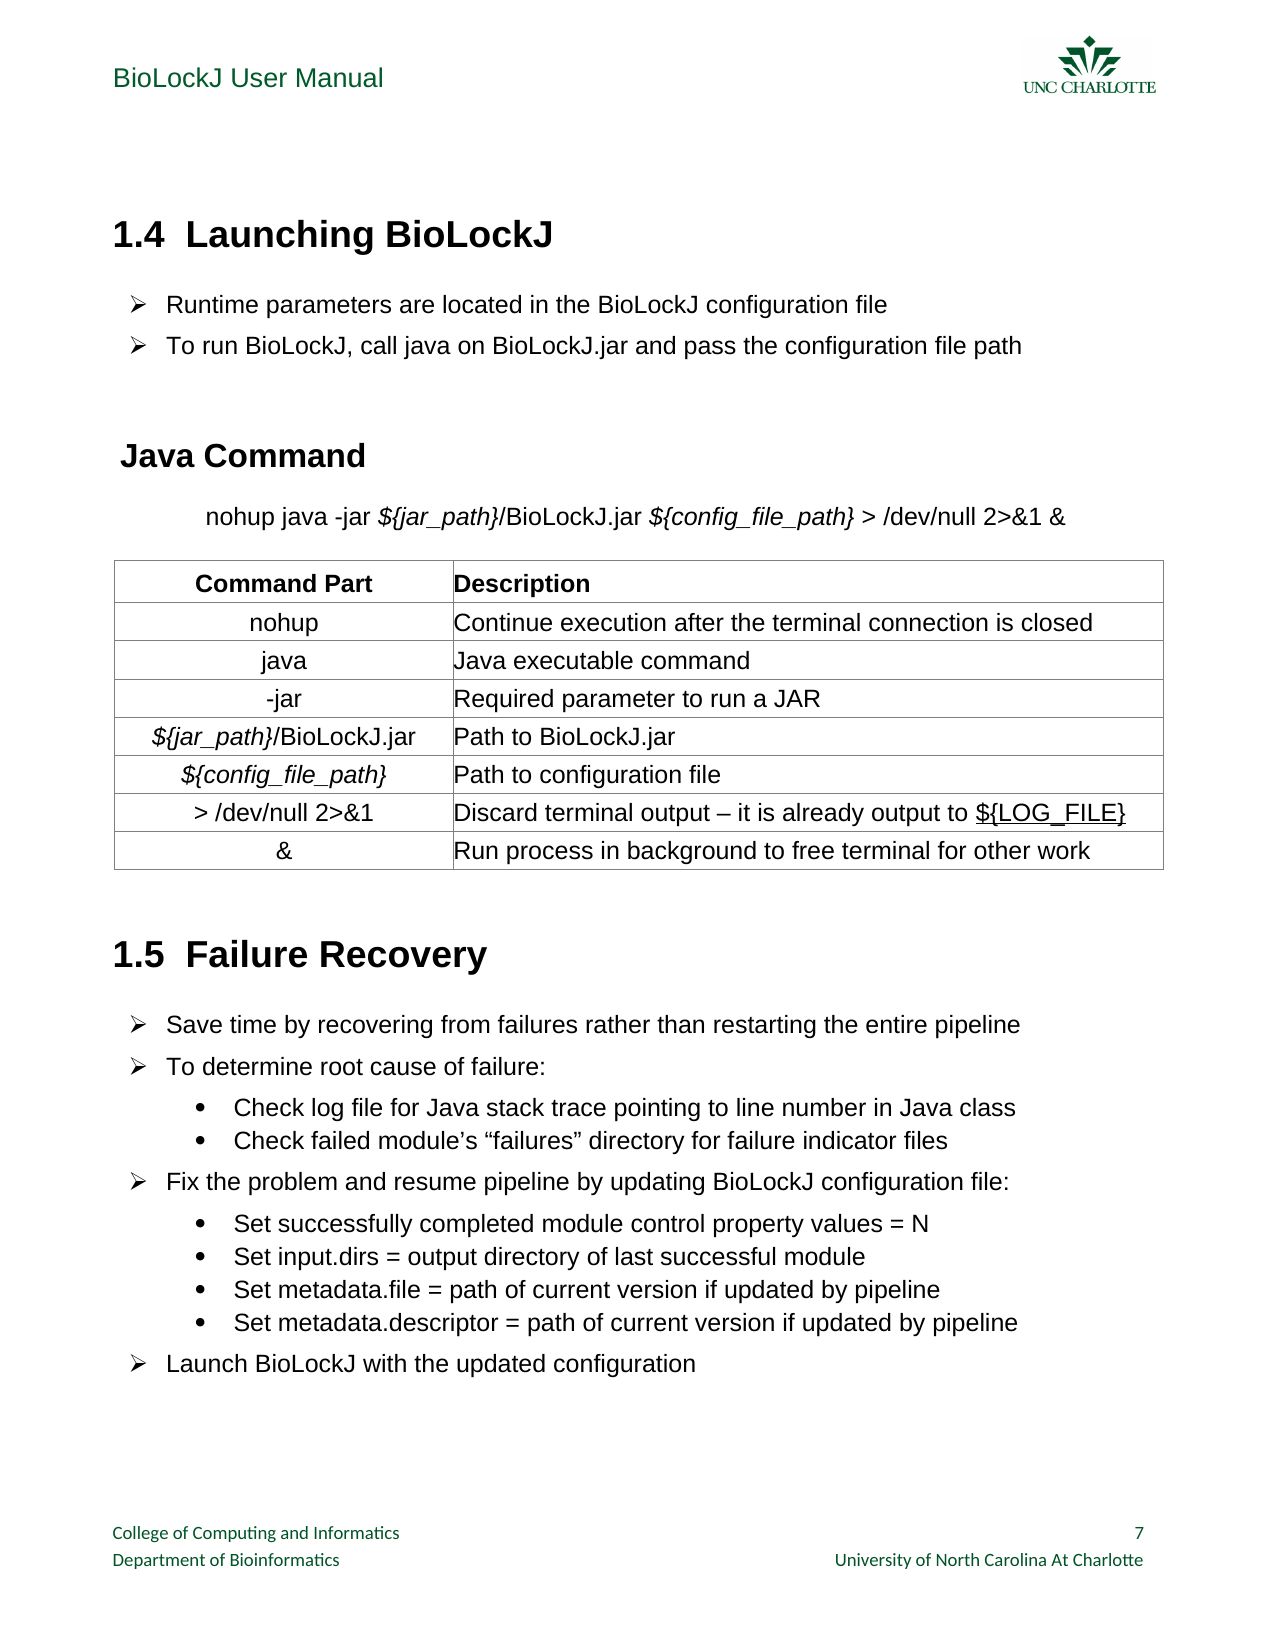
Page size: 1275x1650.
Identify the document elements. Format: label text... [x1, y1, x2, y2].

table_cell Continue execution after the terminal connection is closed [454, 603, 1163, 640]
table_cell > /dev/null 2>&1 [115, 794, 453, 831]
table_cell java [115, 641, 453, 678]
table_header Runtime parameters are located in the BioLockJ configuration file To run BioLockJ, call java on BioLockJ.jar and pass the configuration file path [111, 267, 1160, 383]
table_cell Discard terminal output – it is already output to ${LOG_FILE} [454, 794, 1163, 831]
table_cell ${jar_path}/BioLockJ.jar [115, 718, 453, 755]
table_cell Run process in background to free terminal for other work [454, 832, 1163, 869]
table_header Description [454, 561, 1163, 602]
table_cell Path to BioLockJ.jar [454, 718, 1163, 755]
table_cell -jar [115, 680, 453, 717]
subtitle 1.5 Failure Recovery [112, 609, 1162, 976]
table_cell & [115, 832, 453, 869]
table_cell Path to configuration file [454, 756, 1163, 793]
subtitle 1.4 Launching BioLockJ [112, 212, 1162, 256]
table_header nohup java -jar ${jar_path}/BioLockJ.jar ${config_file_path} > /dev/null 2>&1 & [110, 485, 1161, 547]
table_cell nohup [115, 603, 453, 640]
table_cell Required parameter to run a JAR [454, 680, 1163, 717]
table_cell Java executable command [454, 641, 1163, 678]
picture [1022, 35, 1158, 95]
table_cell ${config_file_path} [115, 756, 453, 793]
subtitle Java Command [120, 436, 1162, 474]
table_header Save time by recovering from failures rather than restarting the entire pipeline To determine root cause of failure: Check log file for Java stack trace pointing to line number in Java class Check failed module’s “failures” directory for failure indicator files Fix the problem and resume pipeline by updating BioLockJ configuration file: Set successfully completed module control property values = N Set input.dirs = output directory of last successful module Set metadata.file = path of current version if updated by pipeline Set metadata.descriptor = path of current version if updated by pipeline Launch BioLockJ with the updated configuration [111, 987, 1160, 1401]
table_header Command Part [115, 561, 453, 602]
